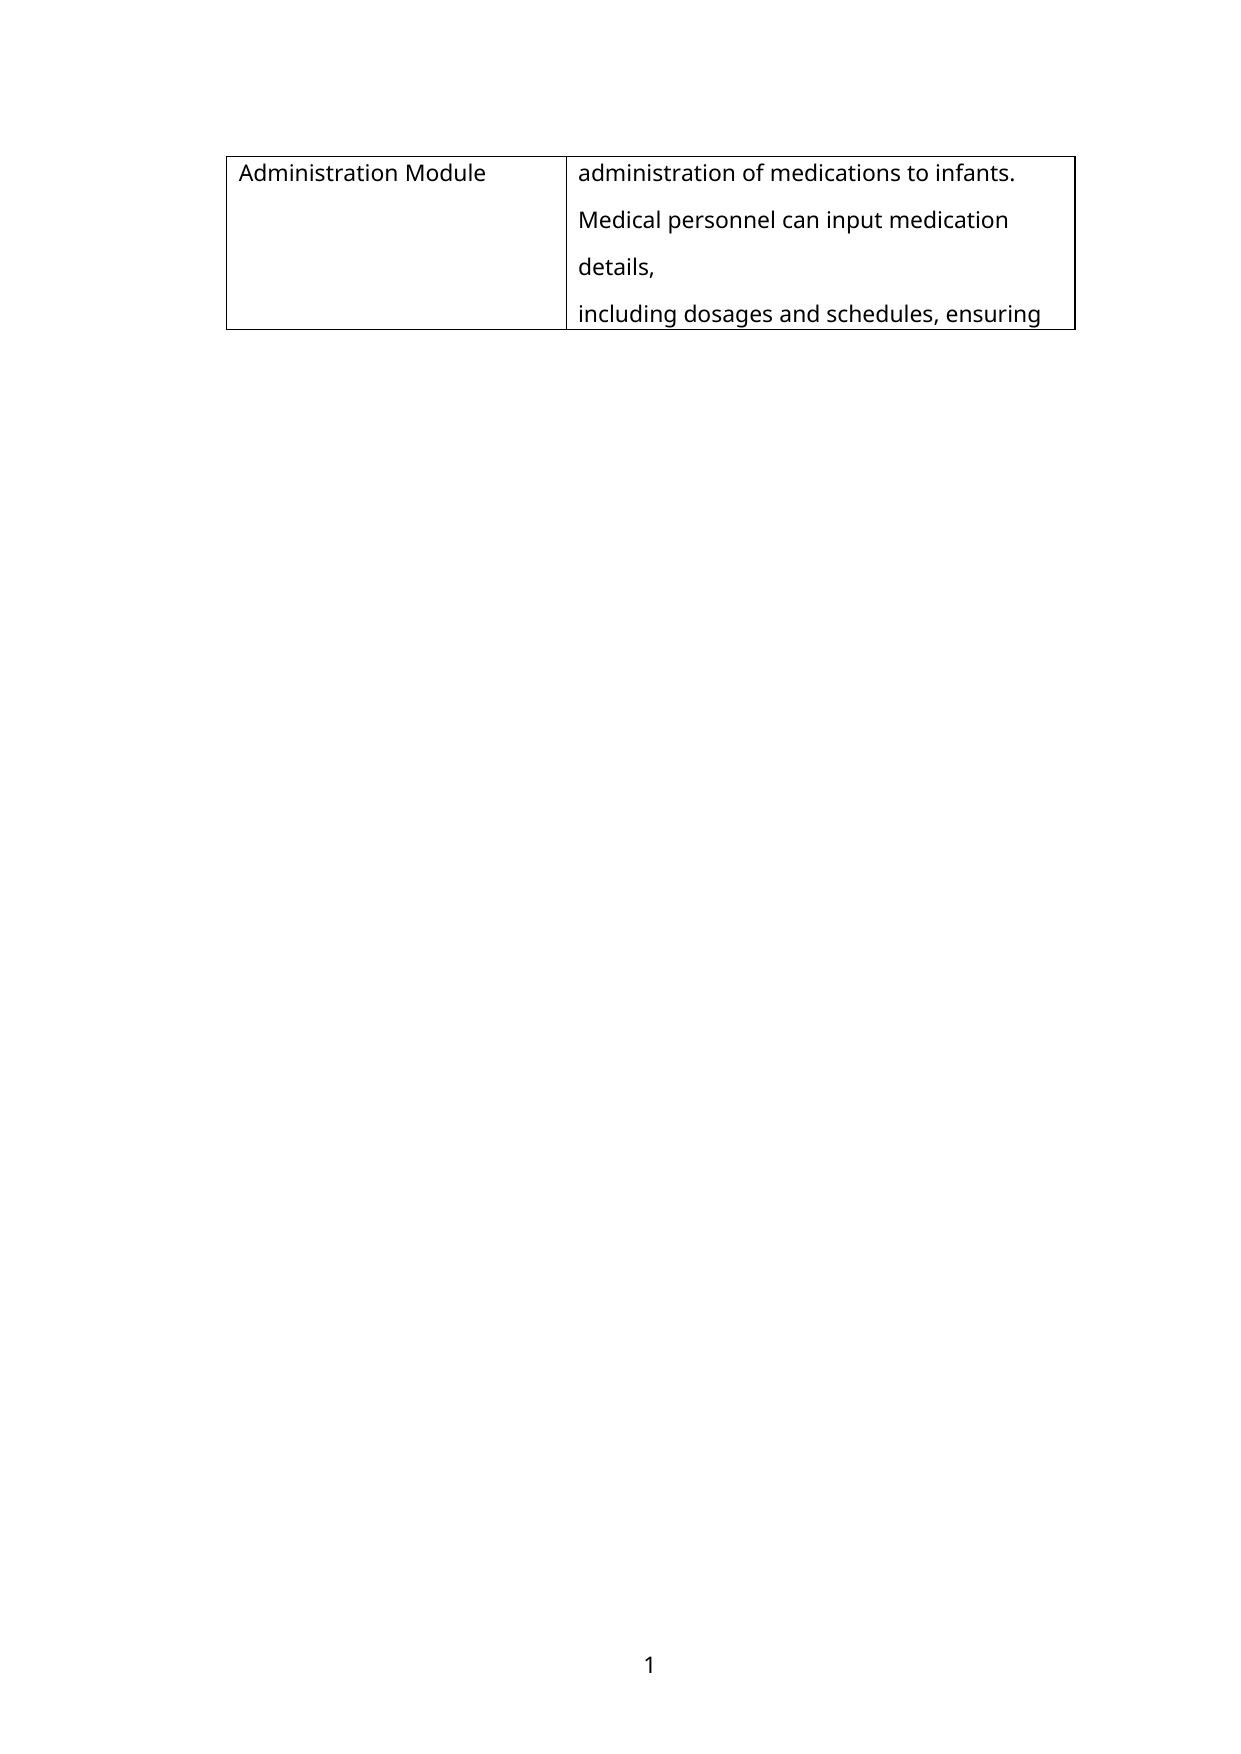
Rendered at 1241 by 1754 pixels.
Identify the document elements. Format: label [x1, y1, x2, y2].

table_cell [227, 157, 566, 329]
table_cell [567, 157, 1074, 329]
